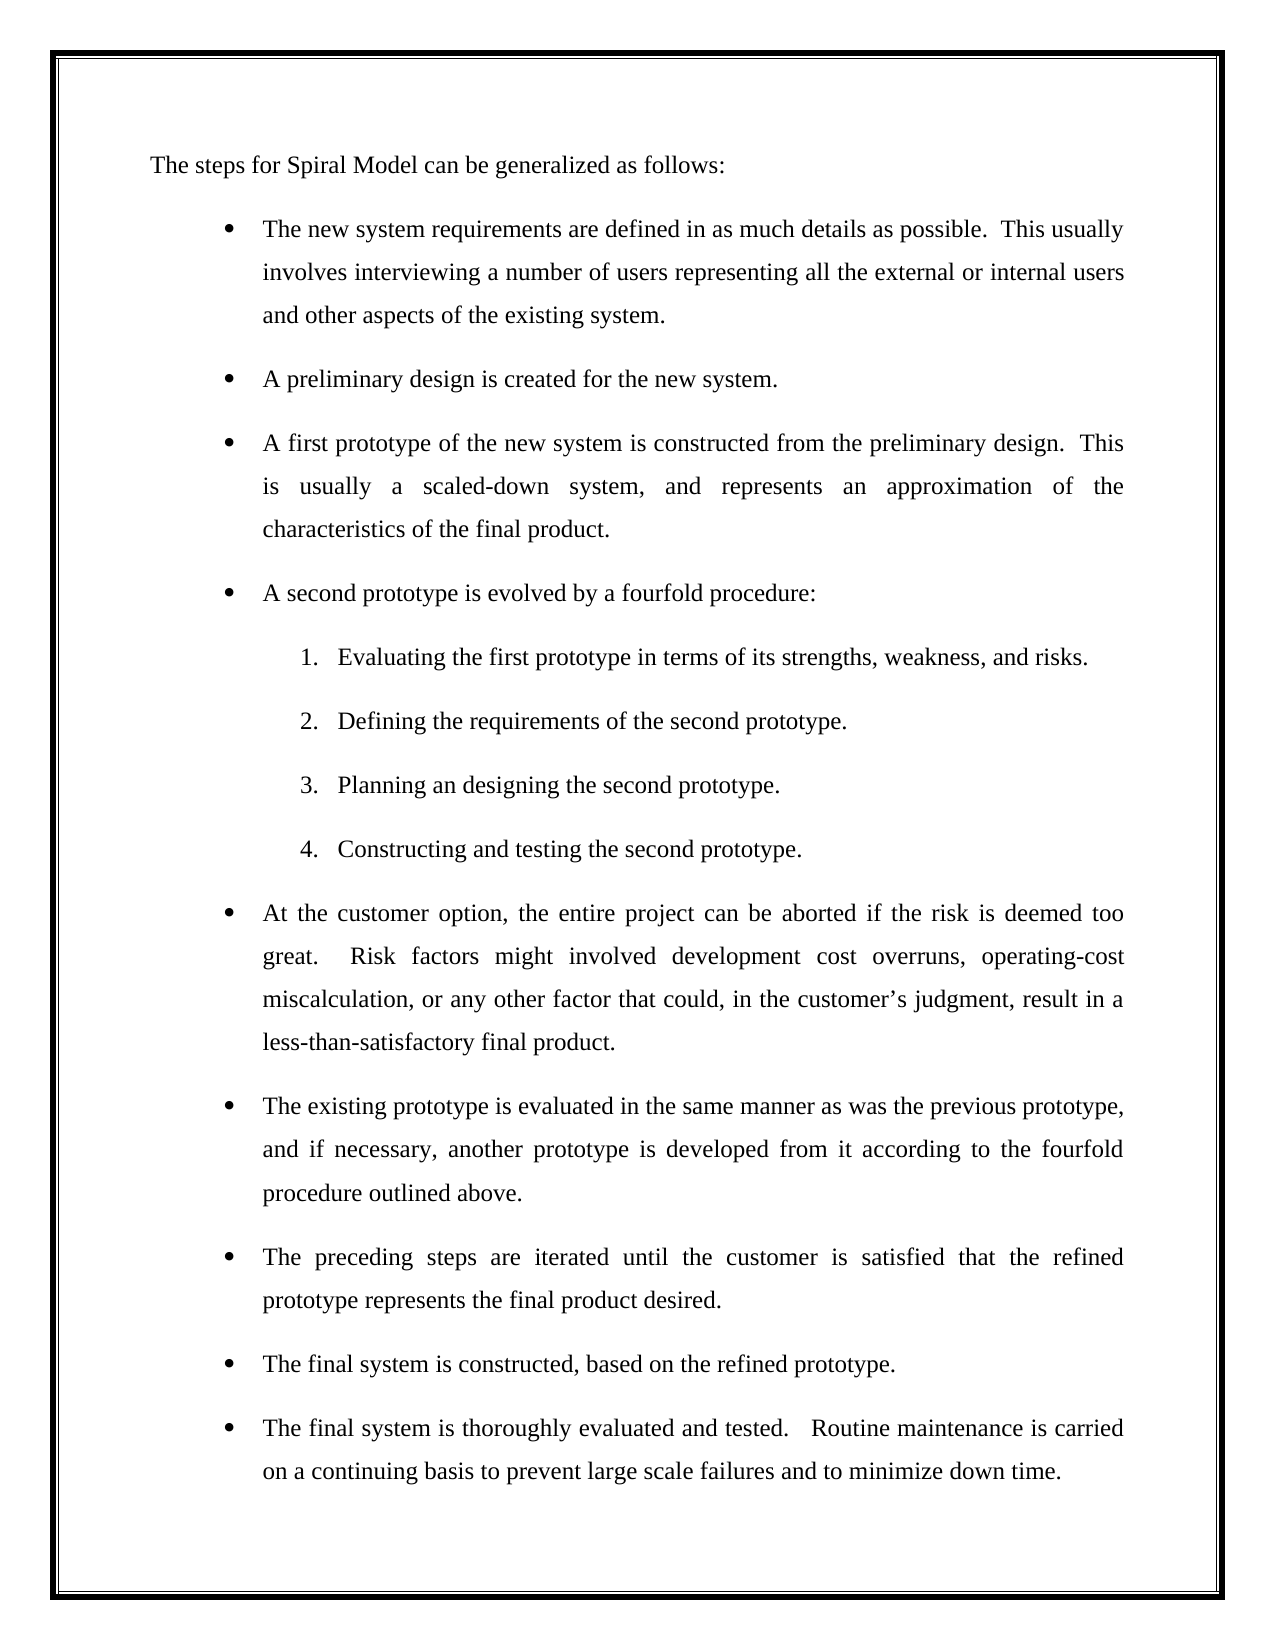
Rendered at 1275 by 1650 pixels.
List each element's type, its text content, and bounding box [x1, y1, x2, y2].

list Defining the requirements of the second prototype. [300, 706, 1125, 735]
list Planning an designing the second prototype. [300, 770, 1125, 799]
list The new system requirements are defined in as much details as possible. This usually involves interviewing a number of users representing all the external or internal users and other aspects of the existing system. [225, 214, 1125, 329]
list The preceding steps are iterated until the customer is satisfied that the refined prototype represents the final product desired. [225, 1242, 1125, 1313]
list The existing prototype is evaluated in the same manner as was the previous prototype, and if necessary, another prototype is developed from it according to the fourfold procedure outlined above. [225, 1091, 1125, 1206]
list Constructing and testing the second prototype. [300, 834, 1125, 863]
list A second prototype is evolved by a fourfold procedure: [225, 578, 1125, 607]
text The steps for Spiral Model can be generalized as follows: [150, 150, 1125, 179]
list The final system is thoroughly evaluated and tested. Routine maintenance is carried on a continuing basis to prevent large scale failures and to minimize down time. [225, 1413, 1125, 1484]
list A preliminary design is created for the new system. [225, 364, 1125, 393]
list A first prototype of the new system is constructed from the preliminary design. This is usually a scaled-down system, and represents an approximation of the characteristics of the final product. [225, 428, 1125, 543]
list The final system is constructed, based on the refined prototype. [225, 1349, 1125, 1377]
list At the customer option, the entire project can be aborted if the risk is deemed too great. Risk factors might involved development cost overruns, operating-cost miscalculation, or any other factor that could, in the customer’s judgment, result in a less-than-satisfactory final product. [225, 898, 1125, 1056]
list Evaluating the first prototype in terms of its strengths, weakness, and risks. [300, 642, 1125, 671]
